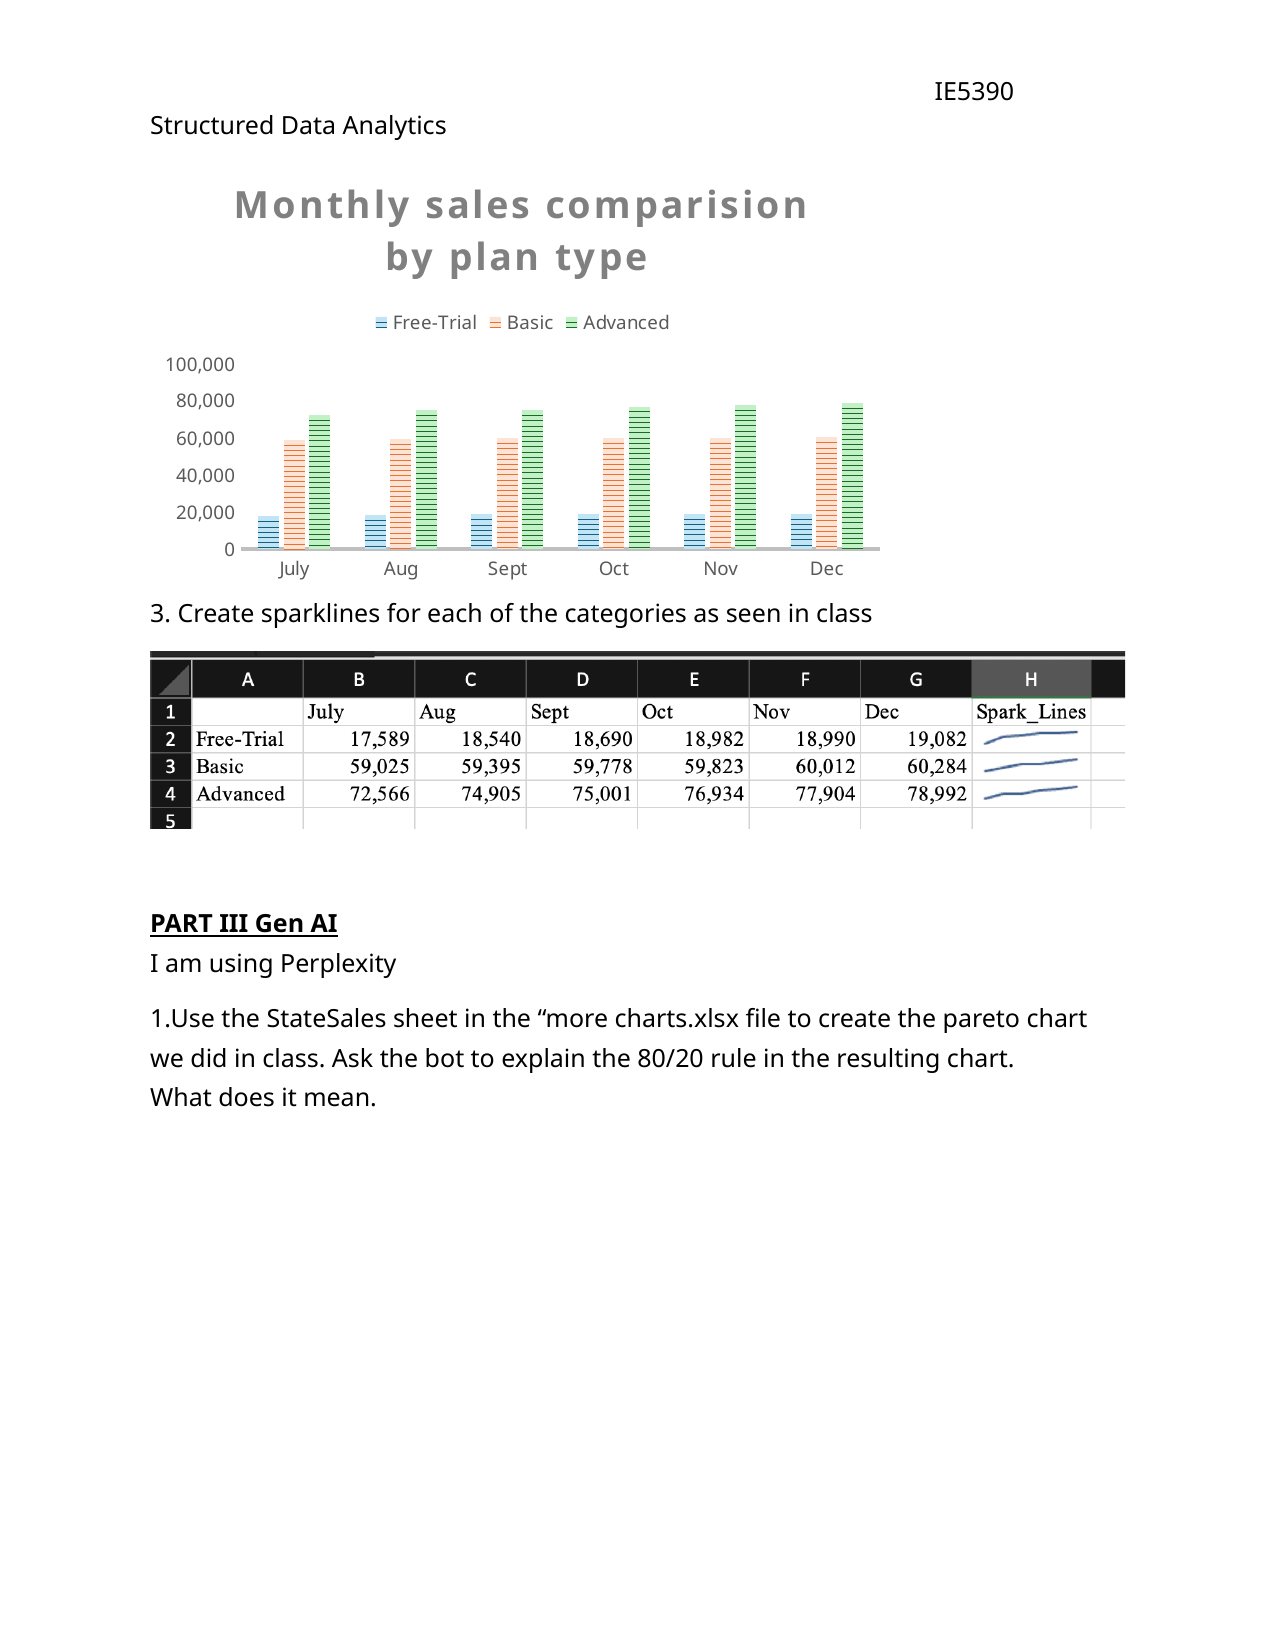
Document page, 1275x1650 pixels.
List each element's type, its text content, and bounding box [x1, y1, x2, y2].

text 1.Use the StateSales sheet in the “more charts.xlsx file to create the pareto chart we did in class. Ask the bot to explain the 80/20 rule in the resulting chart. What does it mean. [150, 1001, 1125, 1113]
text PART III Gen AI I am using Perplexity [150, 906, 1125, 979]
picture [150, 651, 1125, 829]
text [150, 150, 1125, 630]
